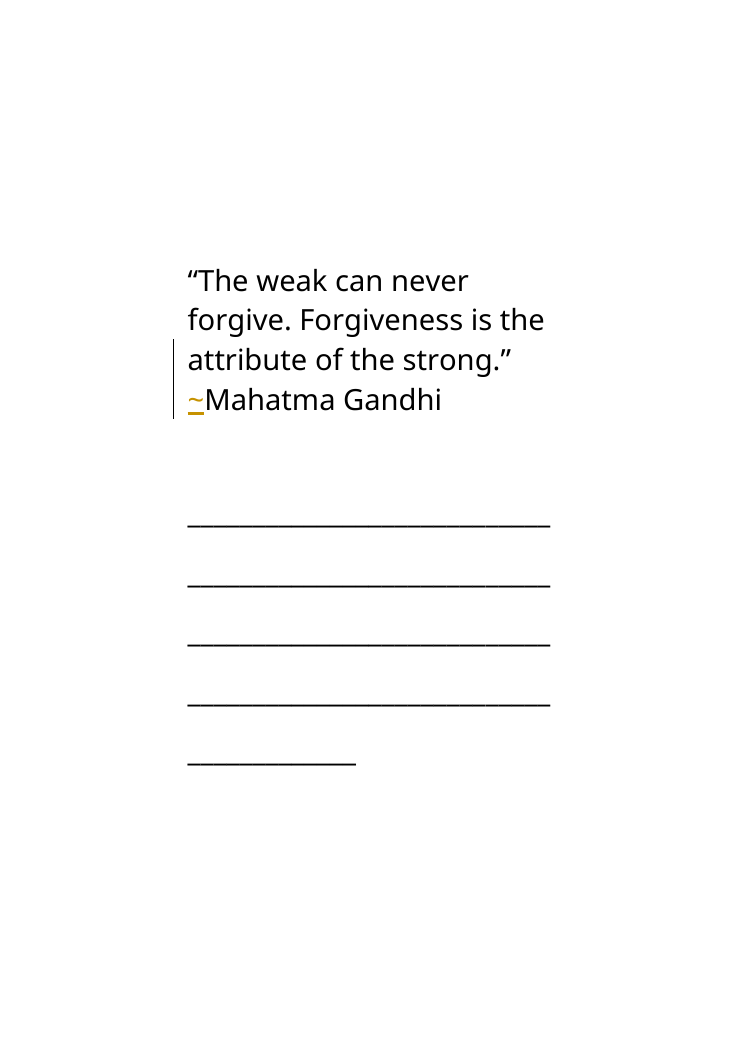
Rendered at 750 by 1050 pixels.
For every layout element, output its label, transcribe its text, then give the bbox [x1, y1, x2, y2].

text “The weak can never forgive. Forgiveness is the attribute of the strong.” [187, 260, 562, 379]
text _____________________________________________________________________________________________________________________________ [187, 492, 562, 770]
text Mahatma Gandhi [187, 379, 562, 419]
